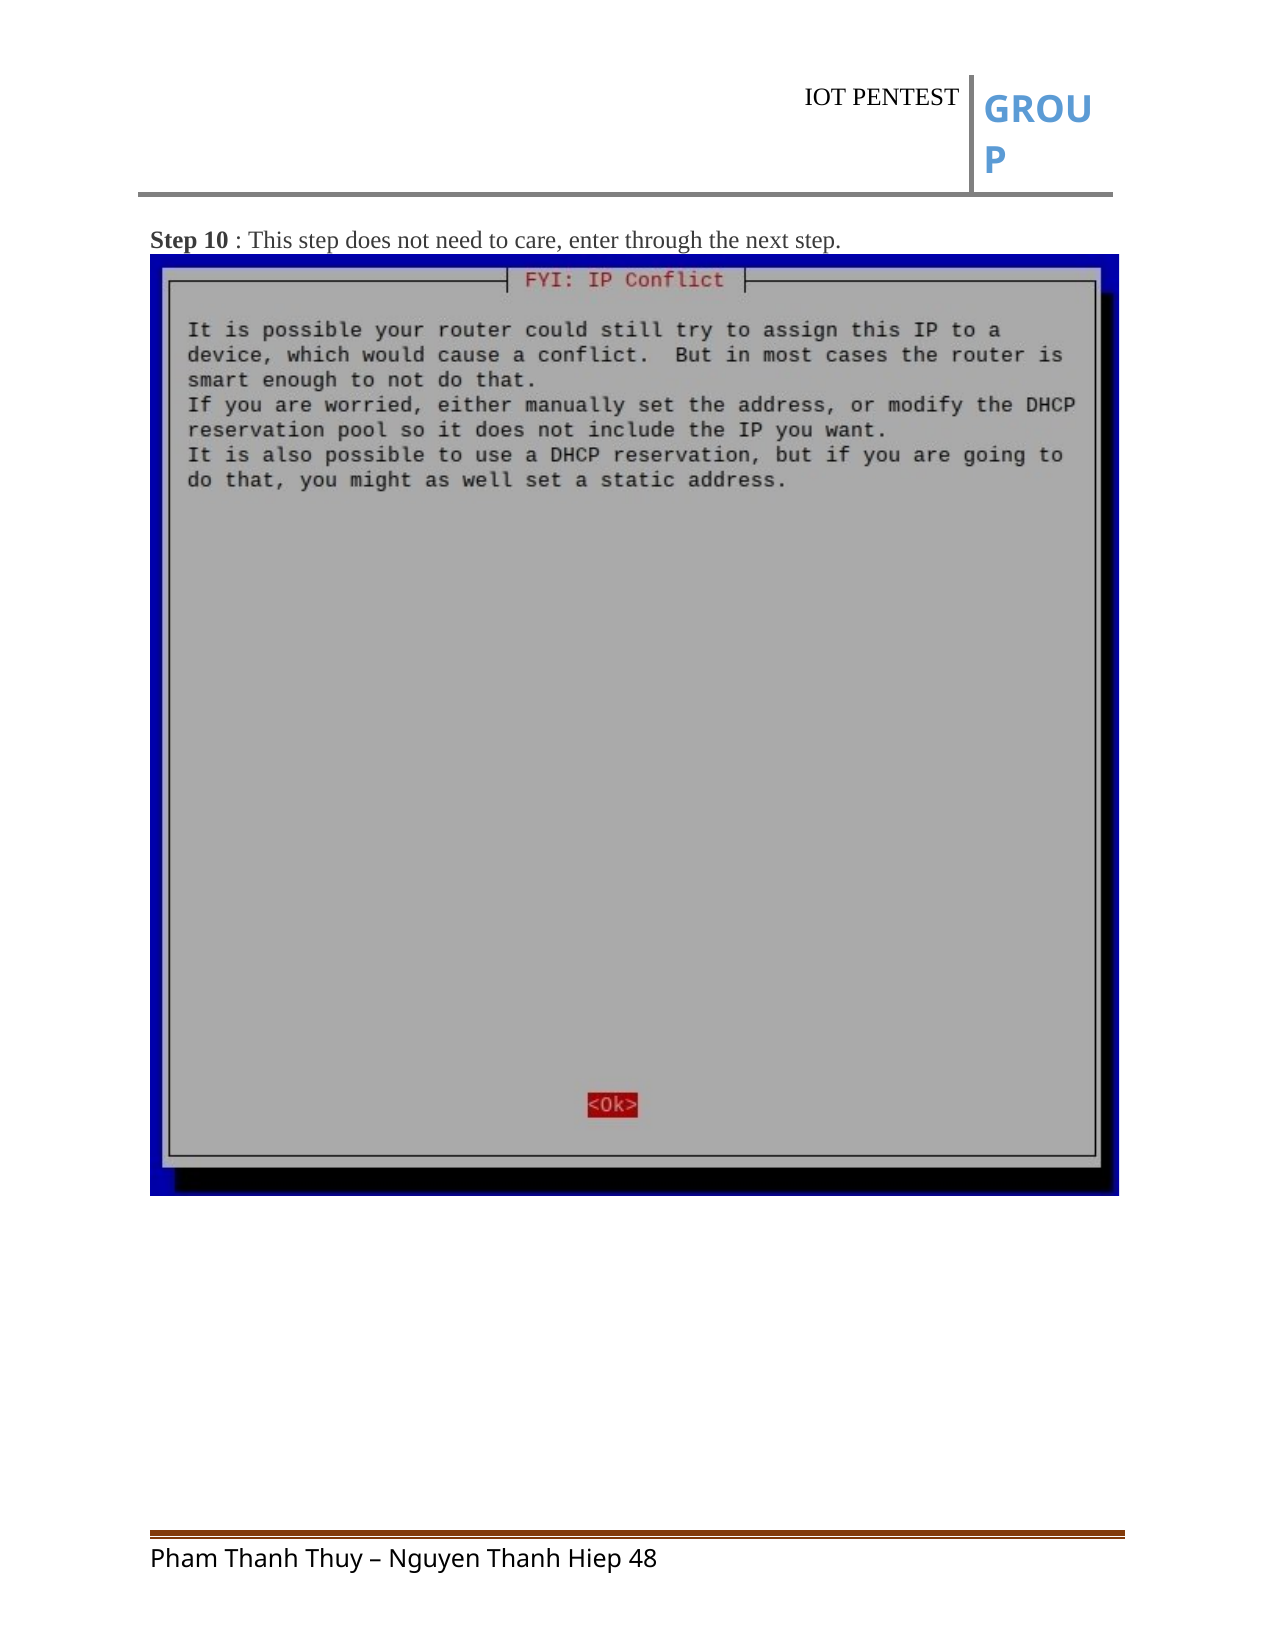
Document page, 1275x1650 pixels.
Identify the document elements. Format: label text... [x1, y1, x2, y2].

picture [150, 254, 1120, 1196]
text Step 10 : This step does not need to care, enter through the next step. [150, 226, 1125, 254]
